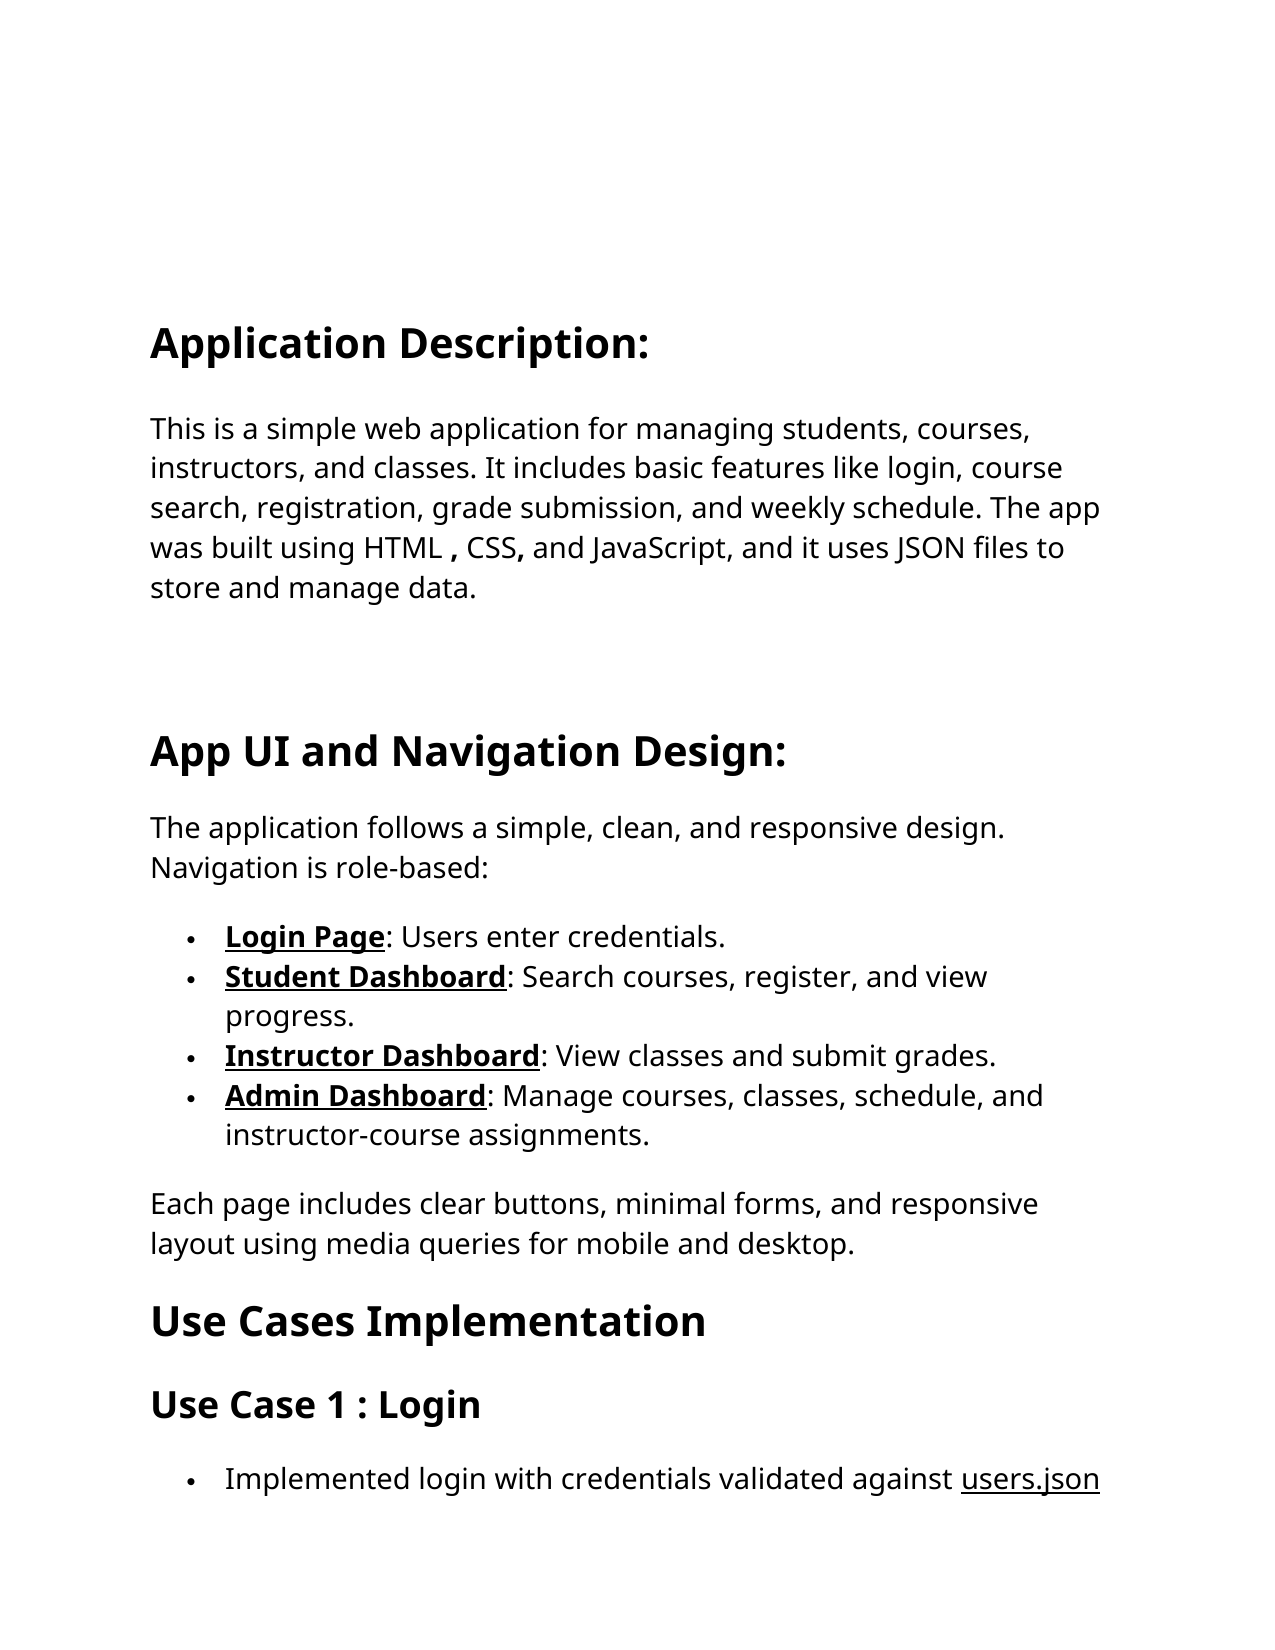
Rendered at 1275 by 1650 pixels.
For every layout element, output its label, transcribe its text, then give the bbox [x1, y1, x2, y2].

text This is a simple web application for managing students, courses, instructors, and classes. It includes basic features like login, course search, registration, grade submission, and weekly schedule. The app was built using HTML , CSS, and JavaScript, and it uses JSON files to store and manage data. [150, 408, 1125, 607]
text Each page includes clear buttons, minimal forms, and responsive layout using media queries for mobile and desktop. [150, 1271, 1125, 1350]
text Use Cases Implementation [150, 1379, 1125, 1436]
list Student Dashboard: Search courses, register, and view progress. [187, 985, 1125, 1064]
list Instructor Dashboard: View classes and submit grades. [187, 1093, 1125, 1133]
text Application Description: [150, 314, 1125, 371]
text The application follows a simple, clean, and responsive design. Navigation is role-based: [150, 808, 1125, 887]
list Login Page: Users enter credentials. [187, 916, 1125, 956]
text App UI and Navigation Design: [150, 722, 1125, 778]
list Admin Dashboard: Manage courses, classes, schedule, and instructor-course assignments. [187, 1162, 1125, 1242]
